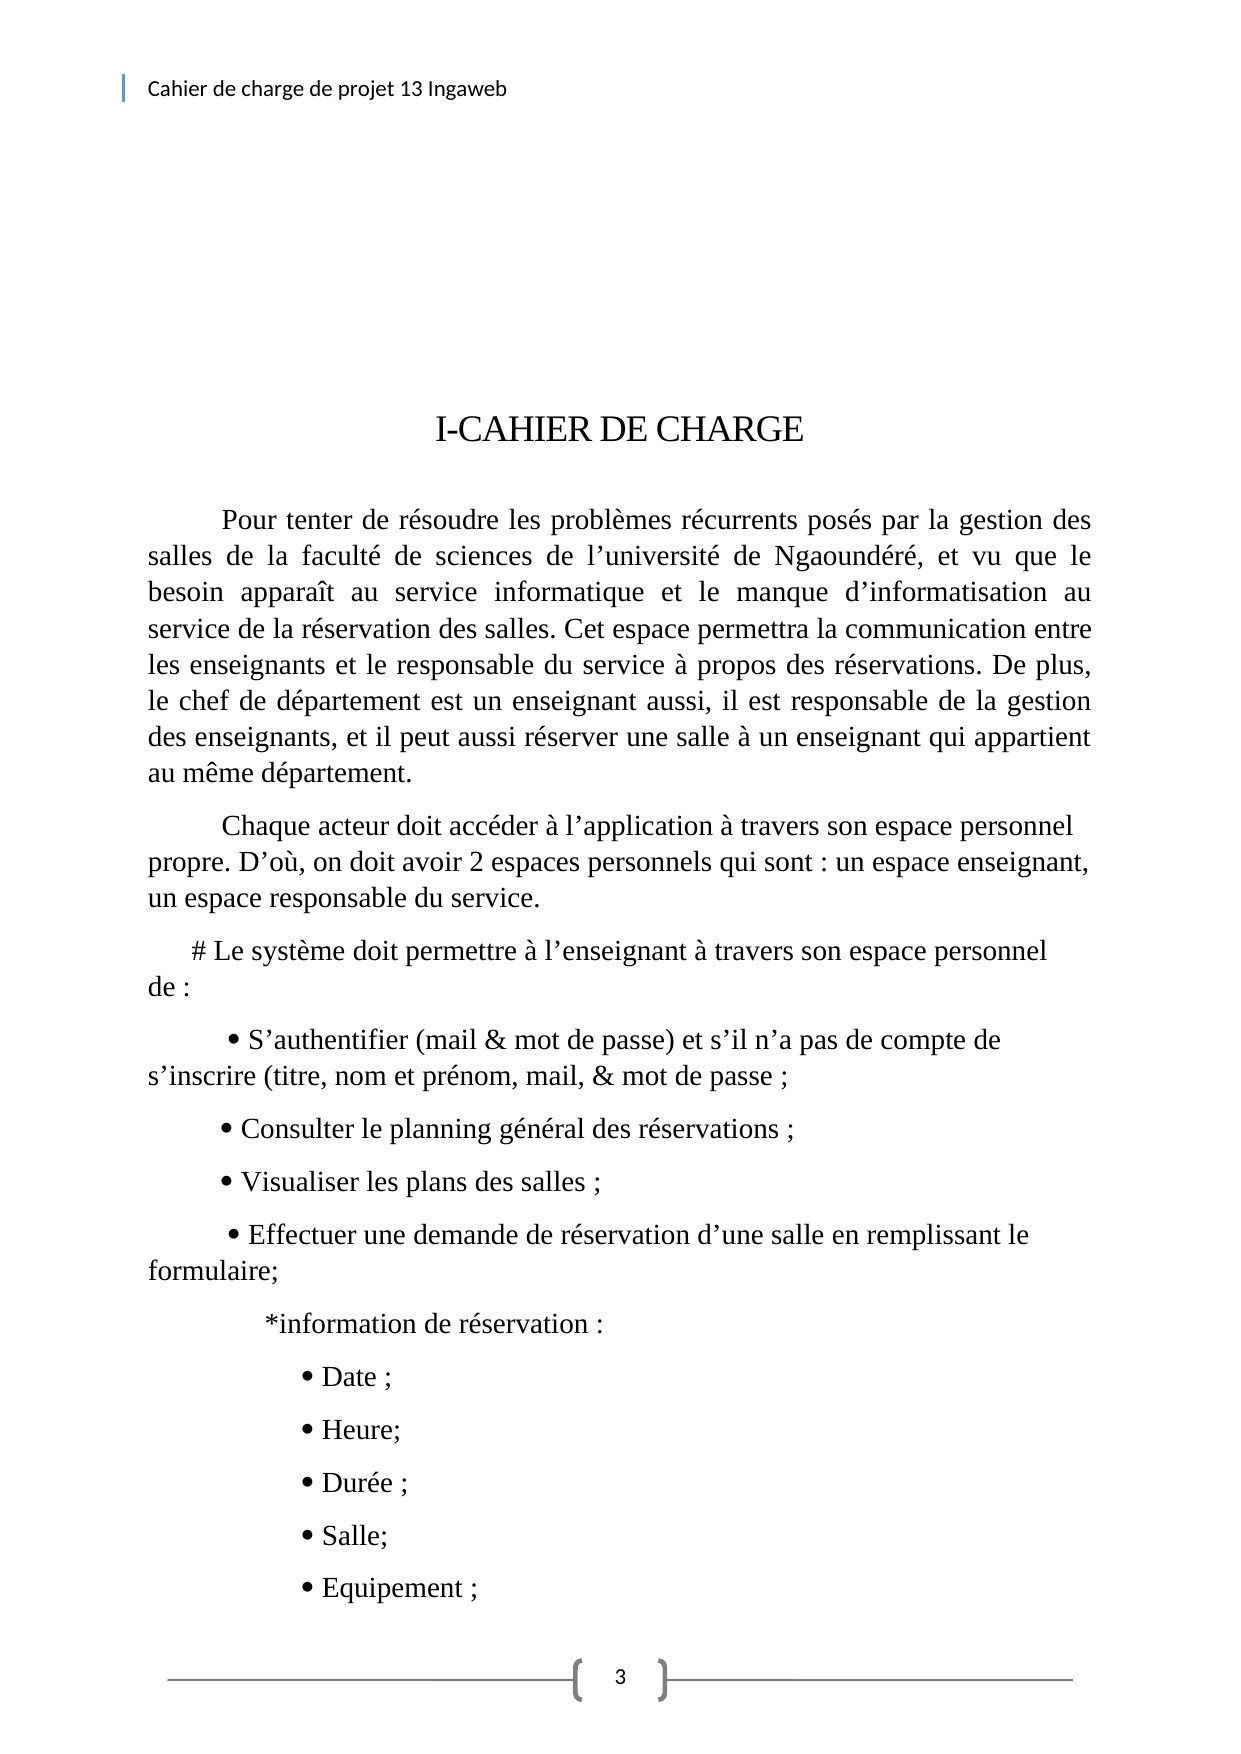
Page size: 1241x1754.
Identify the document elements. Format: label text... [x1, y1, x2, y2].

text *information de réservation : [148, 1306, 1093, 1340]
text Date ; [221, 1359, 1093, 1393]
text Salle; [221, 1518, 1093, 1551]
text # Le système doit permettre à l’enseignant à travers son espace personnel de : [148, 933, 1093, 1003]
text Visualiser les plans des salles ; [221, 1164, 1093, 1198]
title I-CAHIER DE CHARGE [148, 406, 1093, 449]
text S’authentifier (mail & mot de passe) et s’il n’a pas de compte de s’inscrire (titre, nom et prénom, mail, & mot de passe ; [148, 1022, 1093, 1092]
text Effectuer une demande de réservation d’une salle en remplissant le formulaire; [148, 1217, 1093, 1287]
text Heure; [221, 1412, 1093, 1446]
text Consulter le planning général des réservations ; [148, 1111, 1093, 1145]
text Equipement ; [221, 1571, 1093, 1604]
text Durée ; [221, 1465, 1093, 1498]
text Chaque acteur doit accéder à l’application à travers son espace personnel propre. D’où, on doit avoir 2 espaces personnels qui sont : un espace enseignant, un espace responsable du service. [148, 808, 1093, 914]
text Pour tenter de résoudre les problèmes récurrents posés par la gestion des salles de la faculté de sciences de l’université de Ngaoundéré, et vu que le besoin apparaît au service informatique et le manque d’informatisation au service de la réservation des salles. Cet espace permettra la communication entre les enseignants et le responsable du service à propos des réservations. De plus, le chef de département est un enseignant aussi, il est responsable de la gestion des enseignants, et il peut aussi réserver une salle à un enseignant qui appartient au même département. [148, 502, 1093, 789]
